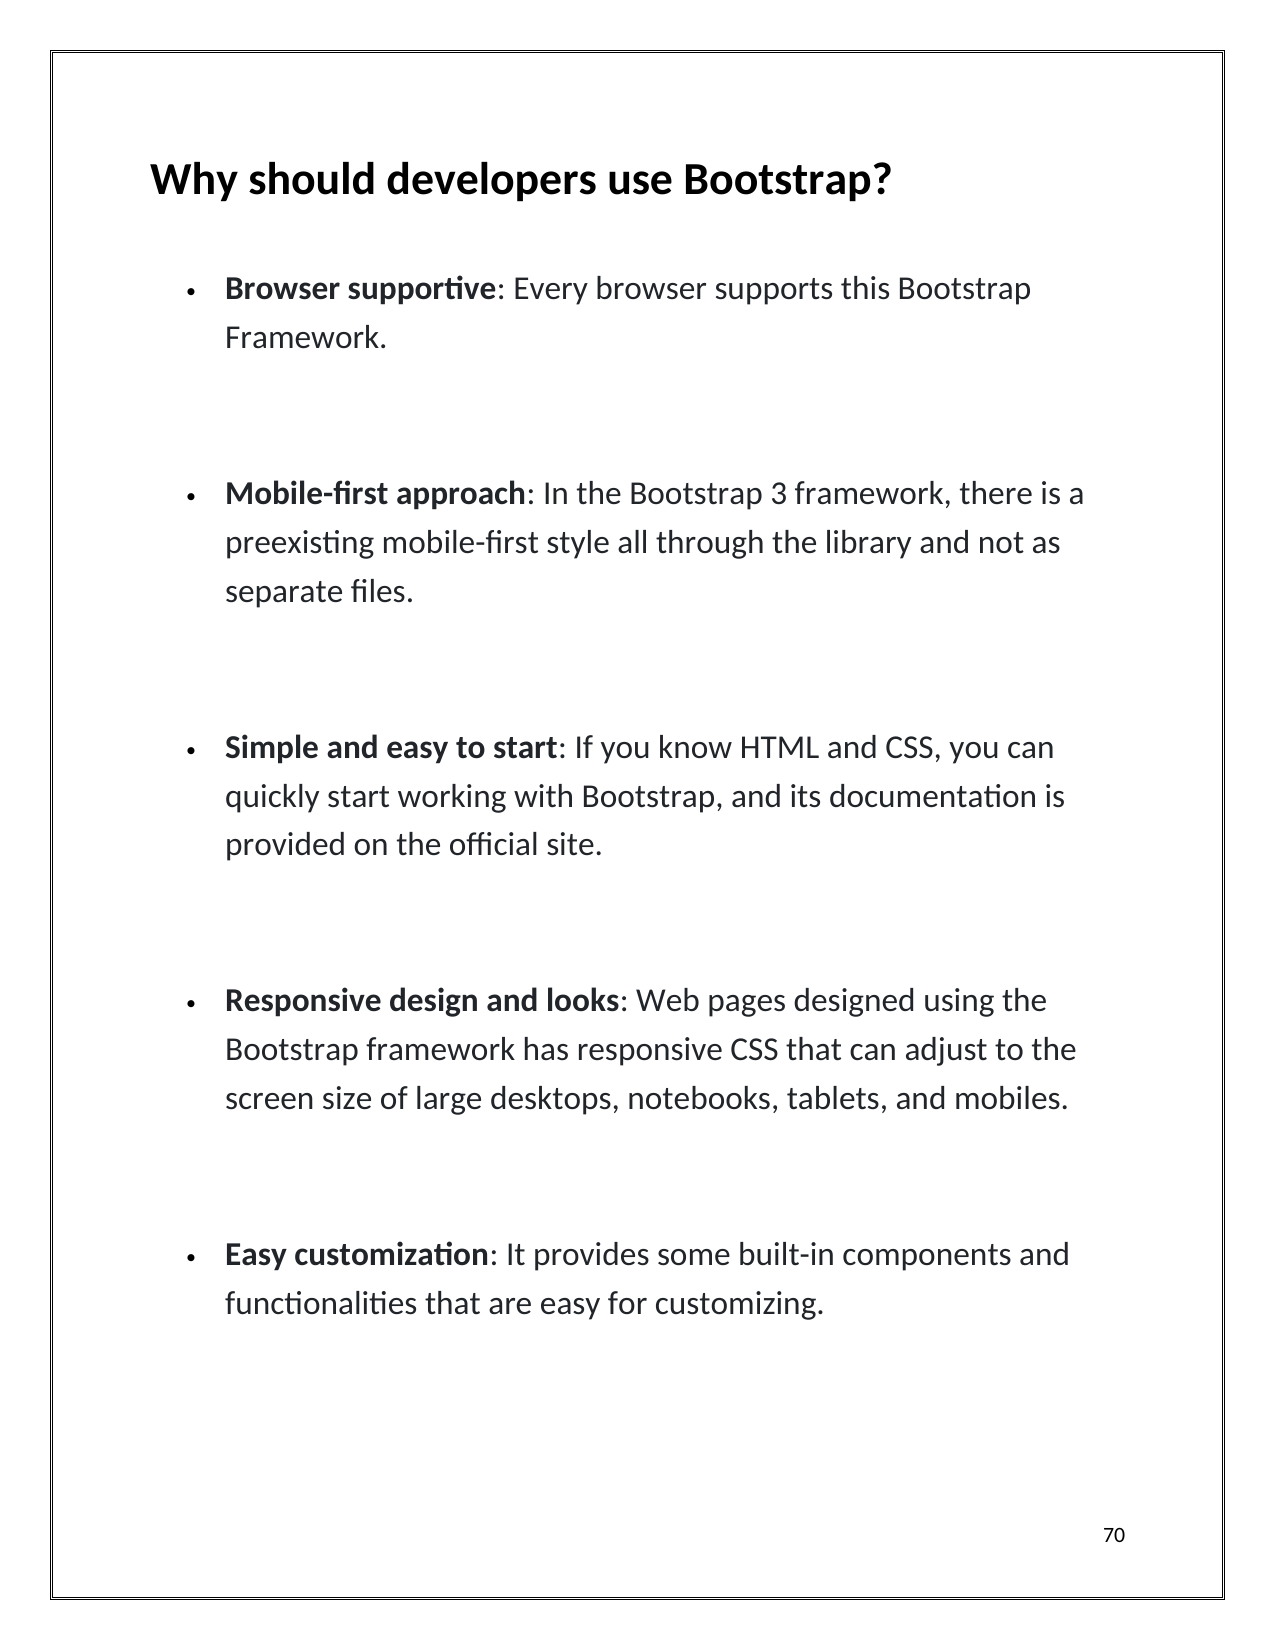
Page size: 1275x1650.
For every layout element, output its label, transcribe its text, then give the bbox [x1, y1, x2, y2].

list Browser supportive: Every browser supports this Bootstrap Framework. [187, 267, 1125, 357]
list Mobile-first approach: In the Bootstrap 3 framework, there is a preexisting mobile-first style all through the library and not as separate files. [187, 472, 1125, 610]
list Easy customization: It provides some built-in components and functionalities that are easy for customizing. [187, 1233, 1125, 1323]
subtitle Why should developers use Bootstrap? [150, 150, 1125, 206]
list Simple and easy to start: If you know HTML and CSS, you can quickly start working with Bootstrap, and its documentation is provided on the official site. [187, 726, 1125, 864]
list Responsive design and looks: Web pages designed using the Bootstrap framework has responsive CSS that can adjust to the screen size of large desktops, notebooks, tablets, and mobiles. [187, 979, 1125, 1118]
